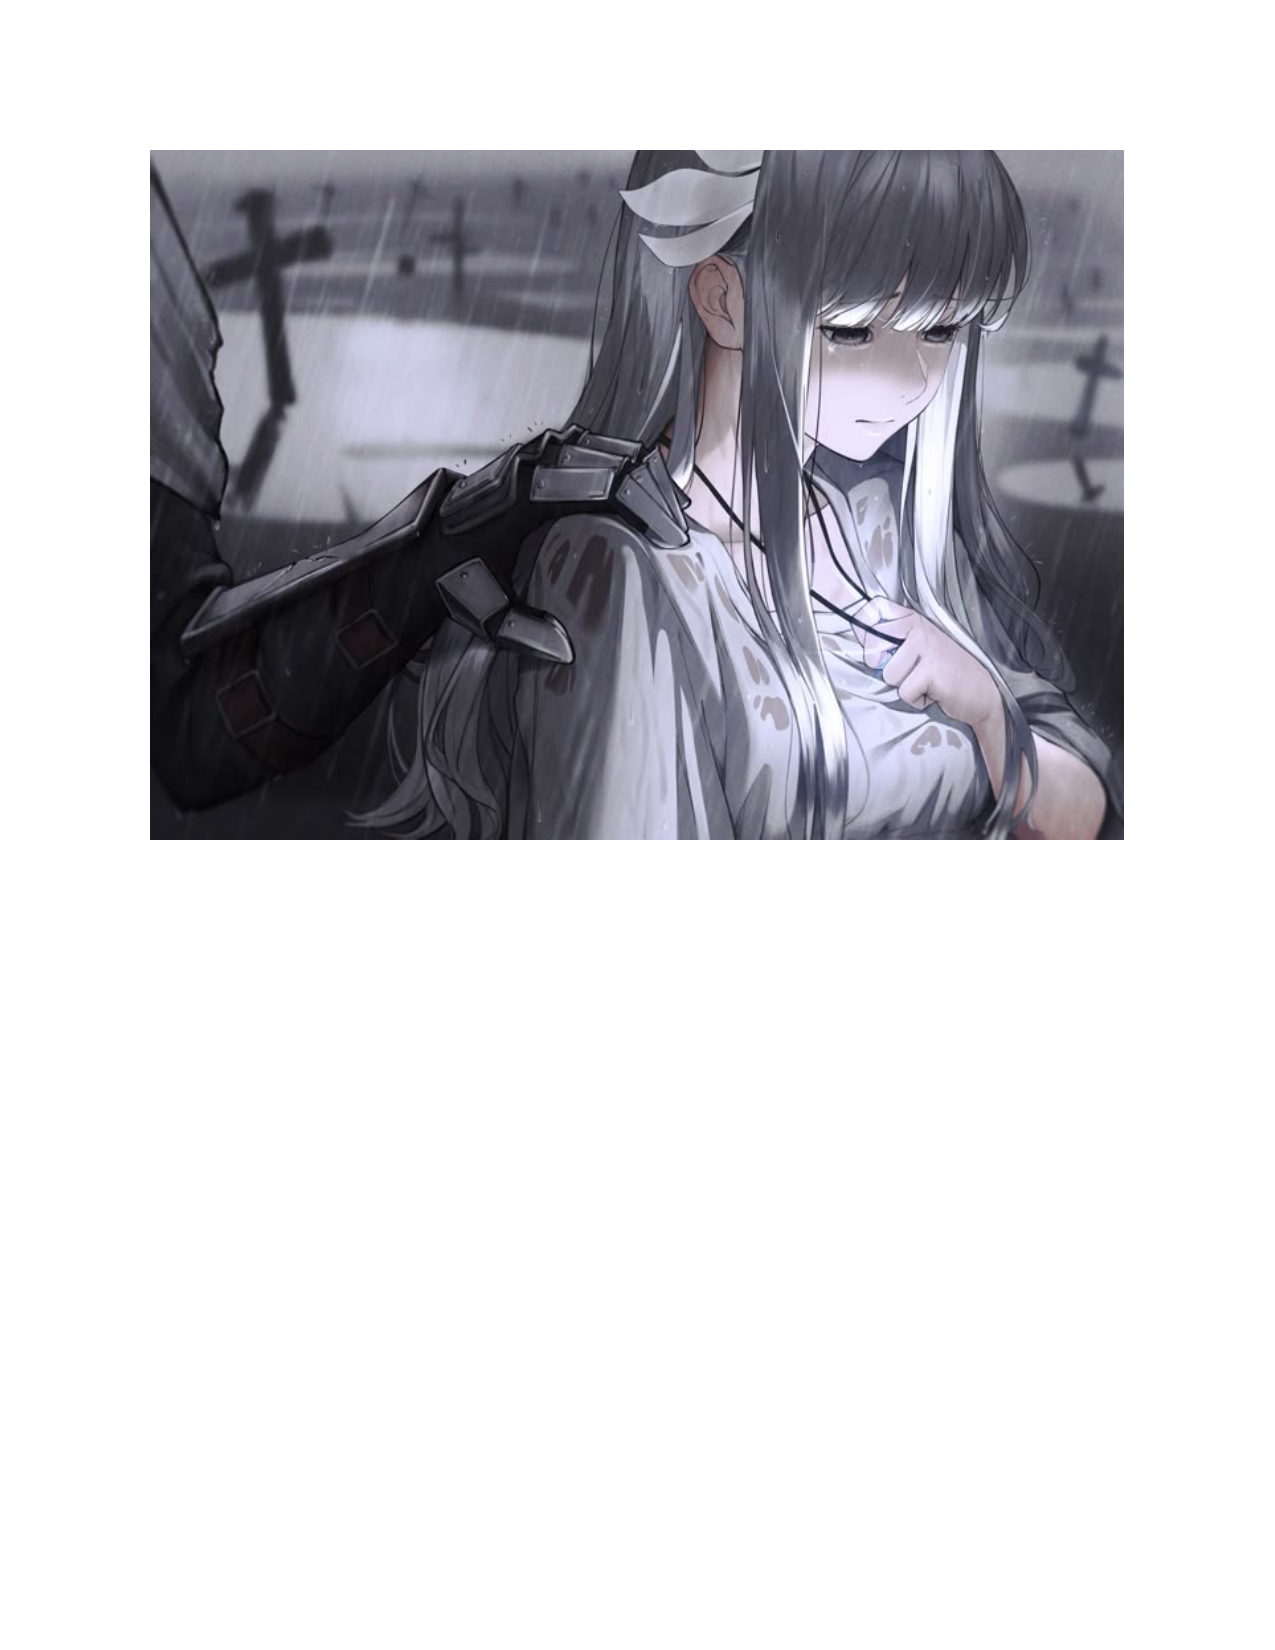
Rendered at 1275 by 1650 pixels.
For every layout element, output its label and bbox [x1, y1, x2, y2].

picture [150, 150, 1124, 840]
